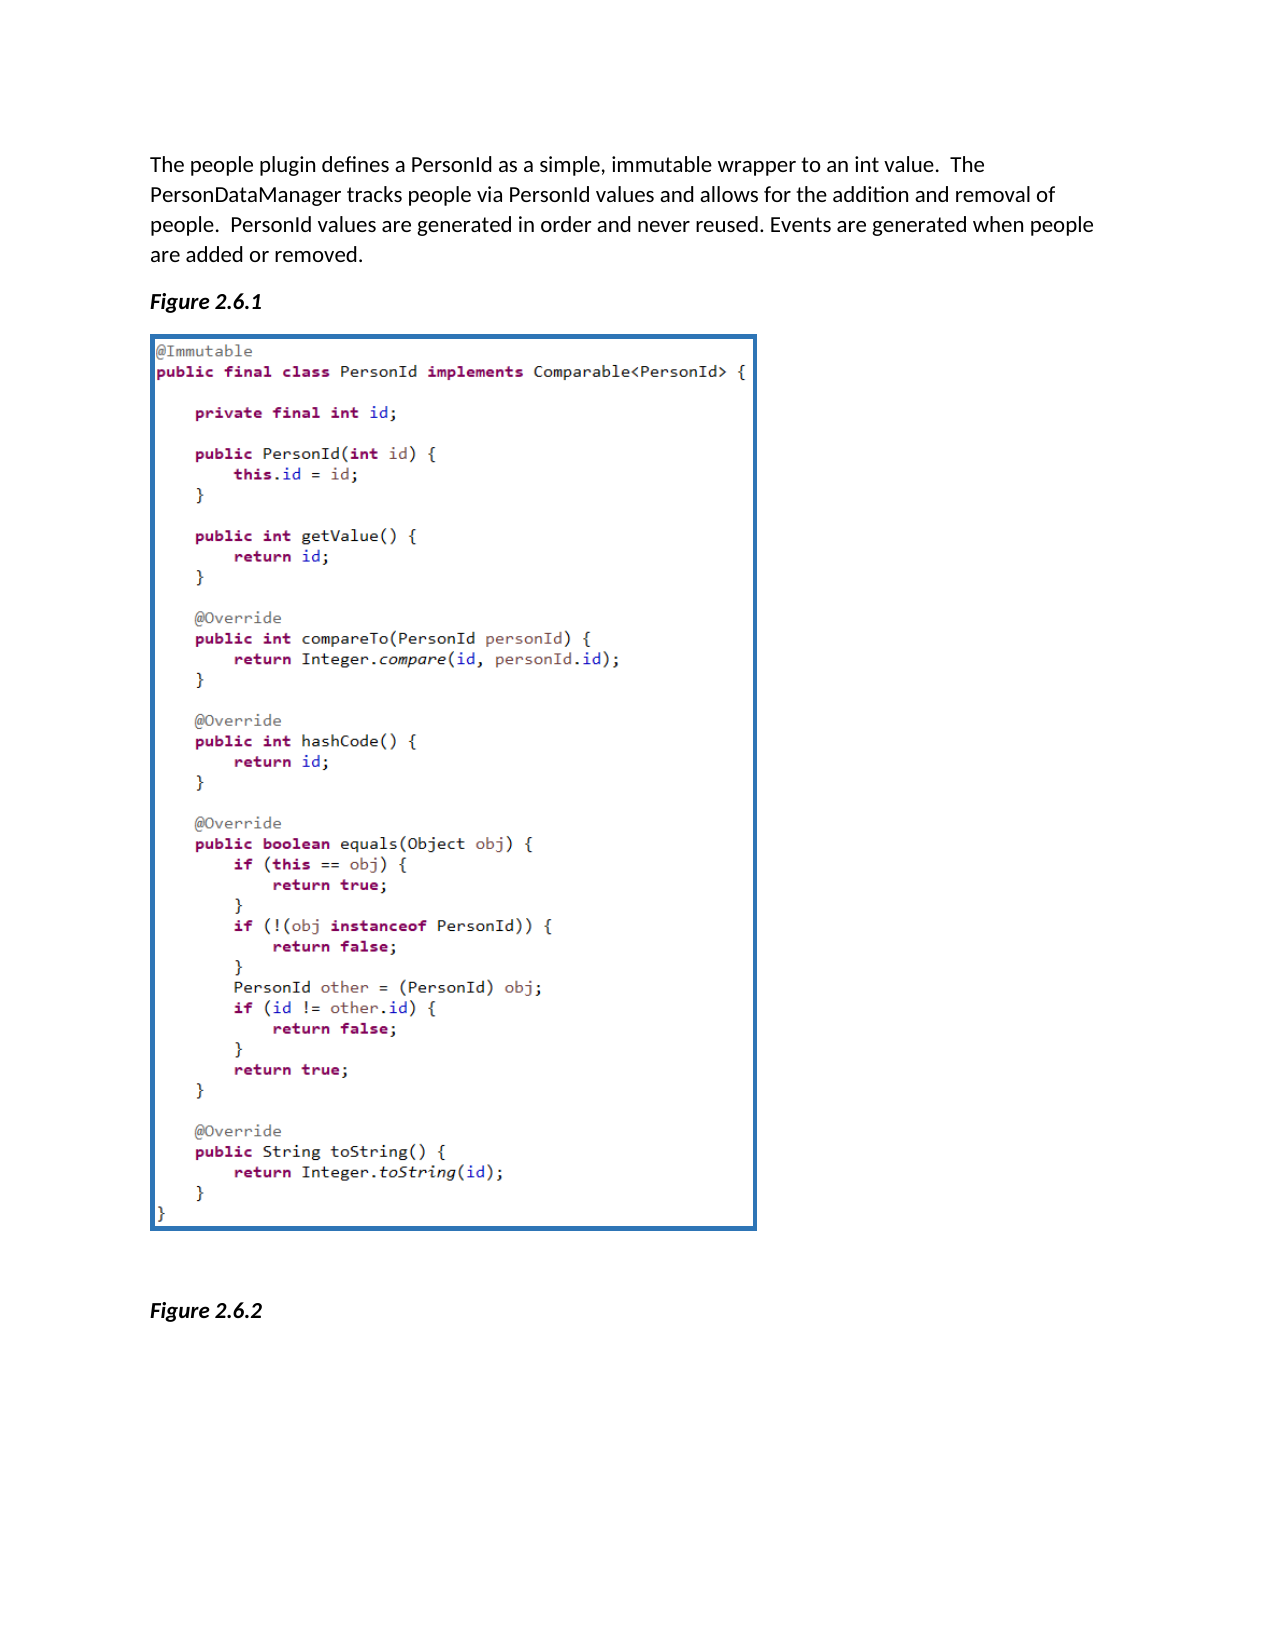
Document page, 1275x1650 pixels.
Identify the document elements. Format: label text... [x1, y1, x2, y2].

picture [155, 339, 753, 1226]
text Figure 2.6.2 [150, 1296, 1125, 1324]
text The people plugin defines a PersonId as a simple, immutable wrapper to an int value. The PersonDataManager tracks people via PersonId values and allows for the addition and removal of people. PersonId values are generated in order and never reused. Events are generated when people are added or removed. [150, 150, 1125, 269]
text Figure 2.6.1 [150, 287, 1125, 316]
